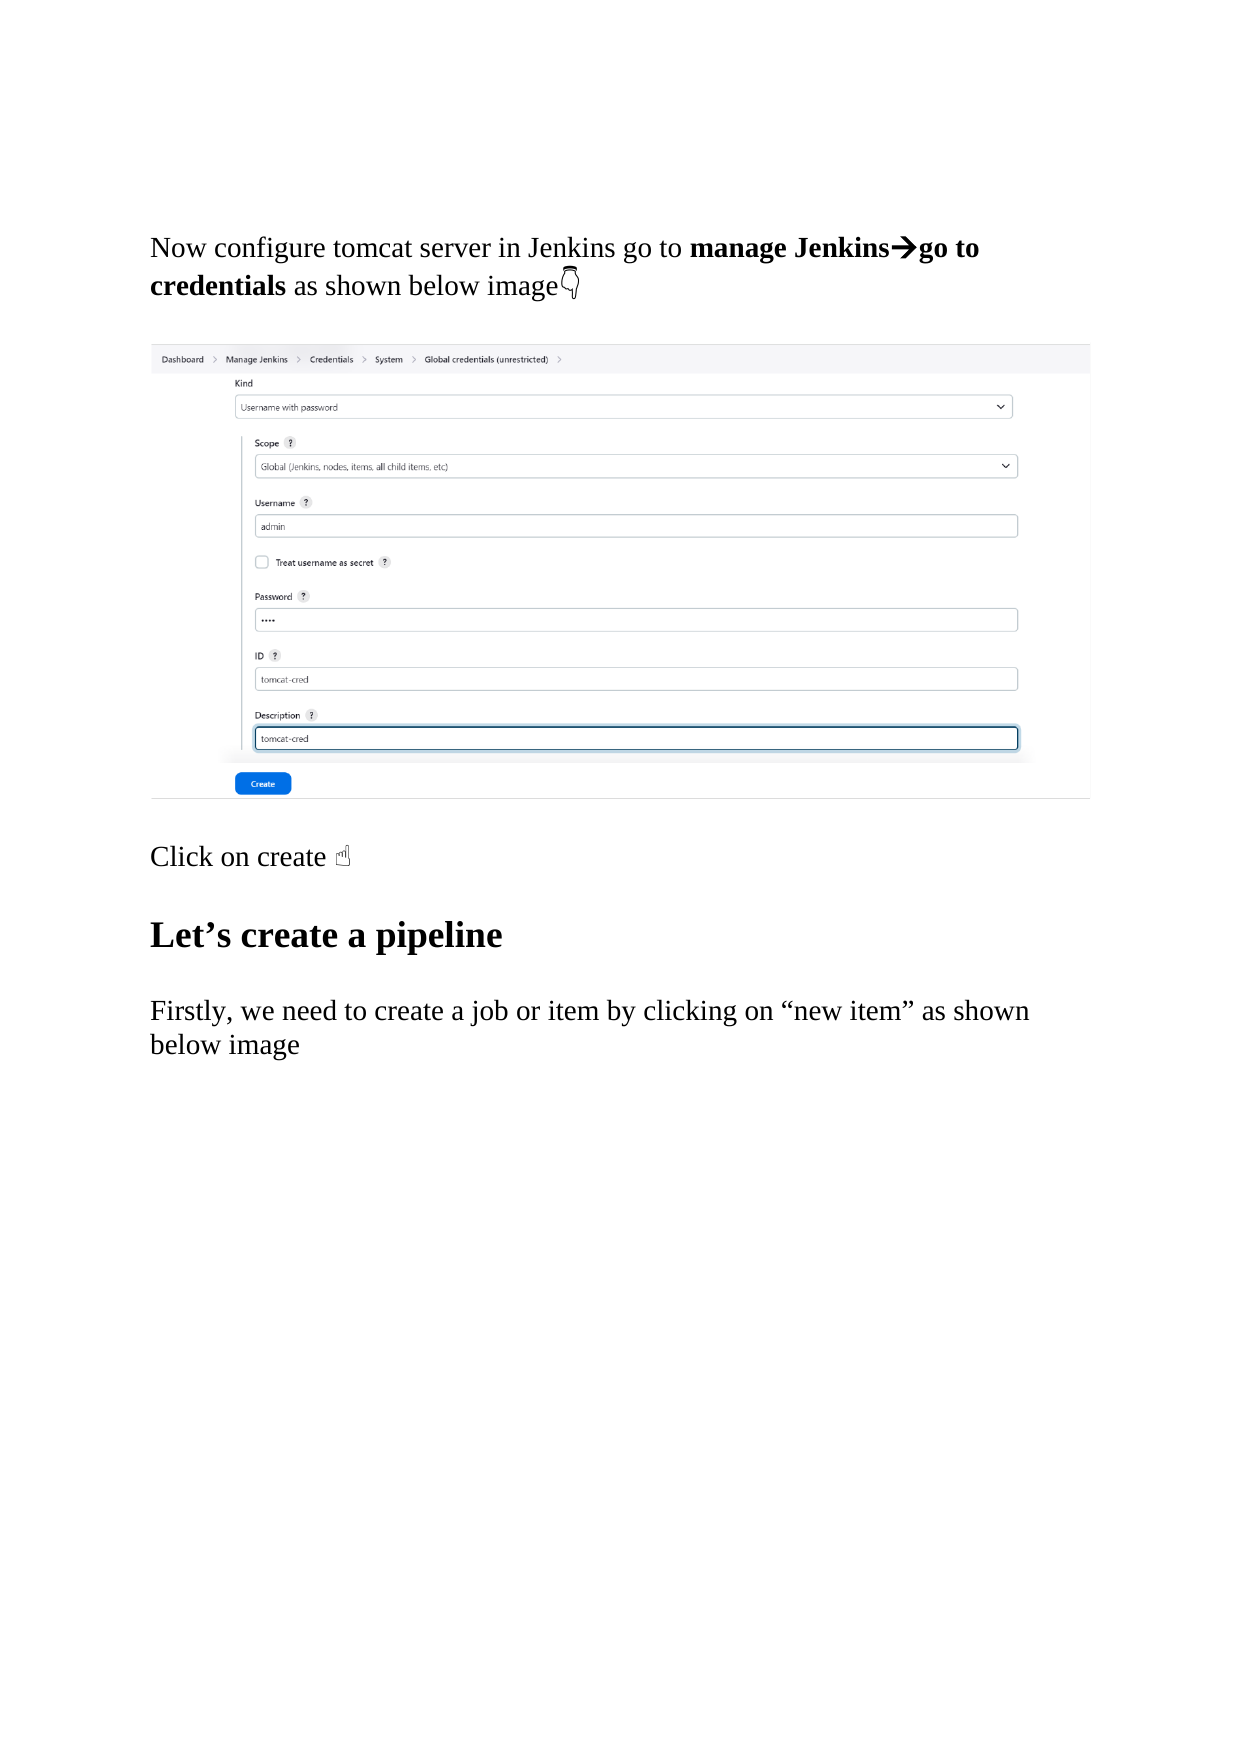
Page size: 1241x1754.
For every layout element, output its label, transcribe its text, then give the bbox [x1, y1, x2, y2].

text Firstly, we need to create a job or item by clicking on “new item” as shown below image [150, 993, 1090, 1061]
text Click on create ️ [150, 836, 1090, 875]
text Let’s create a pipeline [150, 913, 1090, 956]
picture [150, 341, 1091, 799]
text Now configure tomcat server in Jenkins go to manage Jenkinsgo to credentials as shown below image [150, 231, 1090, 304]
